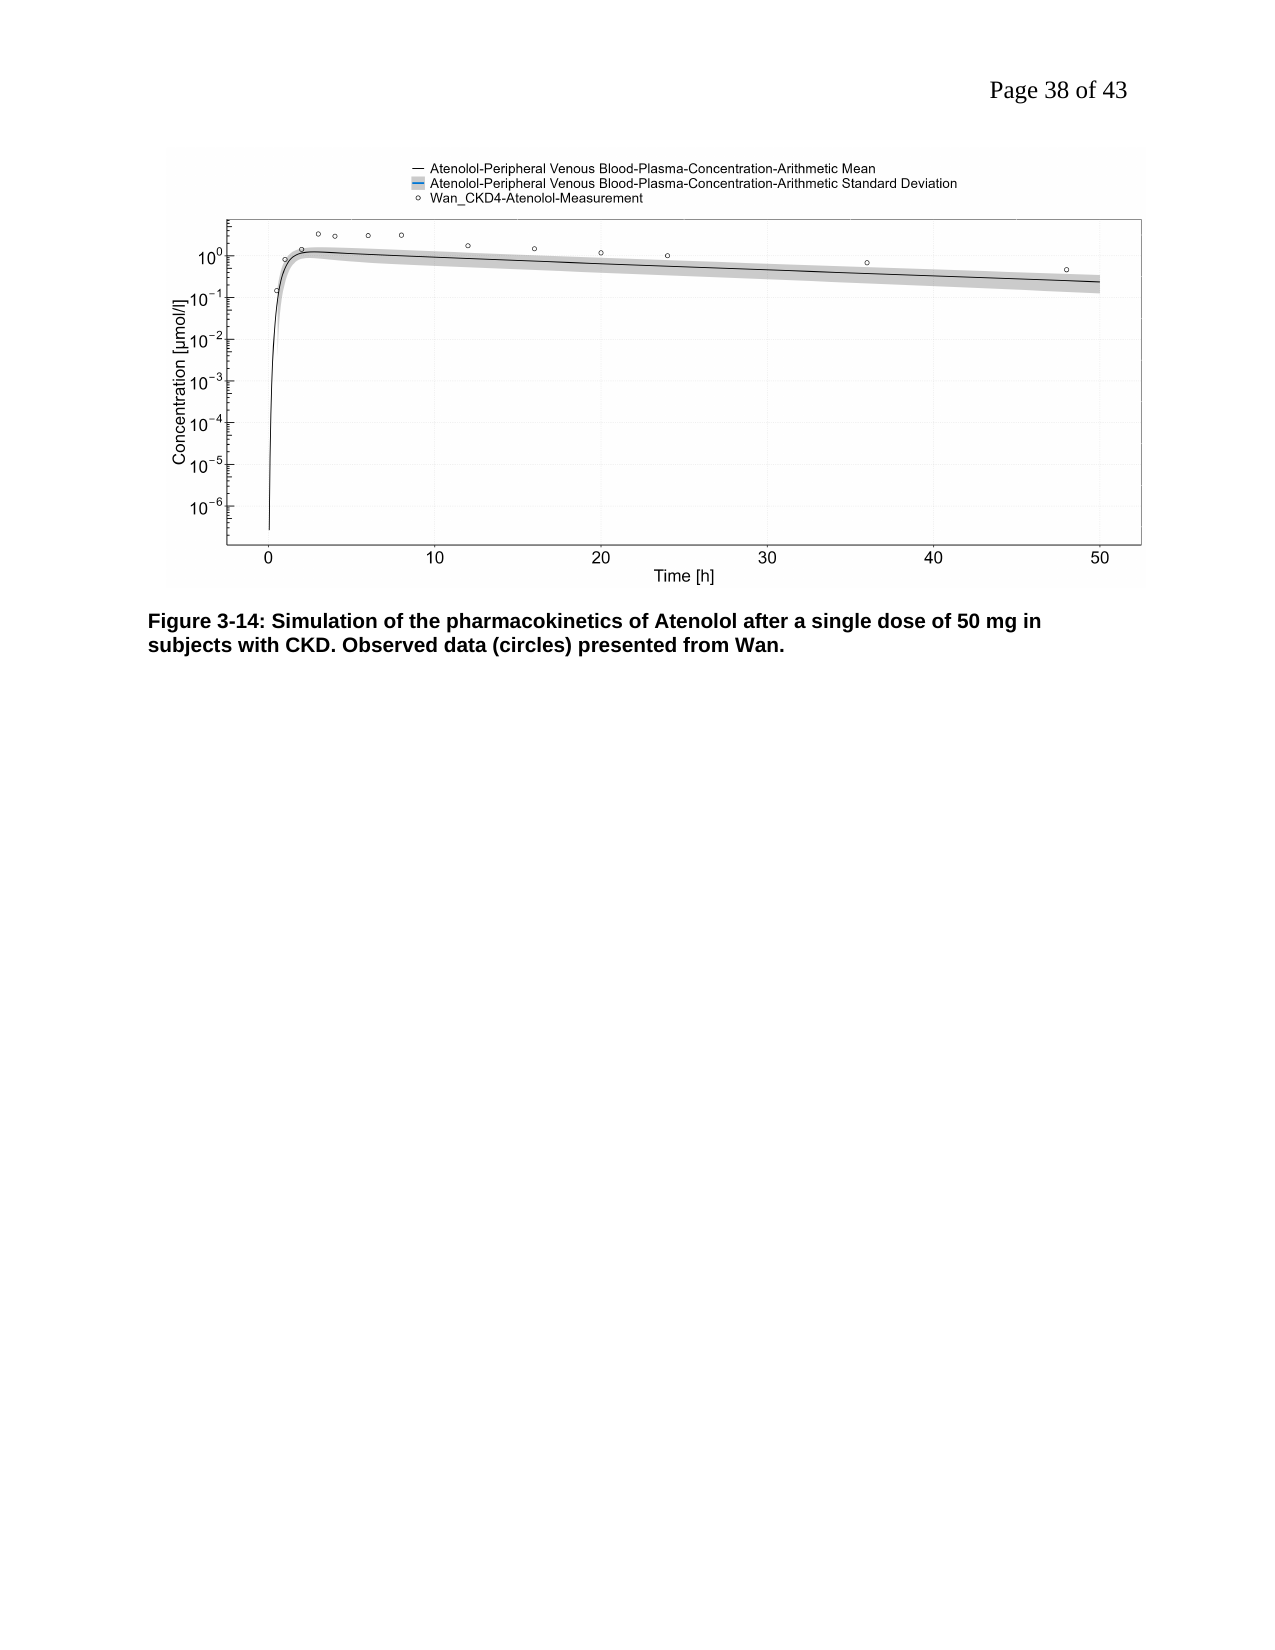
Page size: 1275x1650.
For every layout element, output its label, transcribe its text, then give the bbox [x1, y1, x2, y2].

picture [166, 147, 1146, 588]
text Figure 3-14: Simulation of the pharmacokinetics of Atenolol after a single dose of 50 mg in subjects with CKD. Observed data (circles) presented from Wan. [148, 609, 1127, 657]
